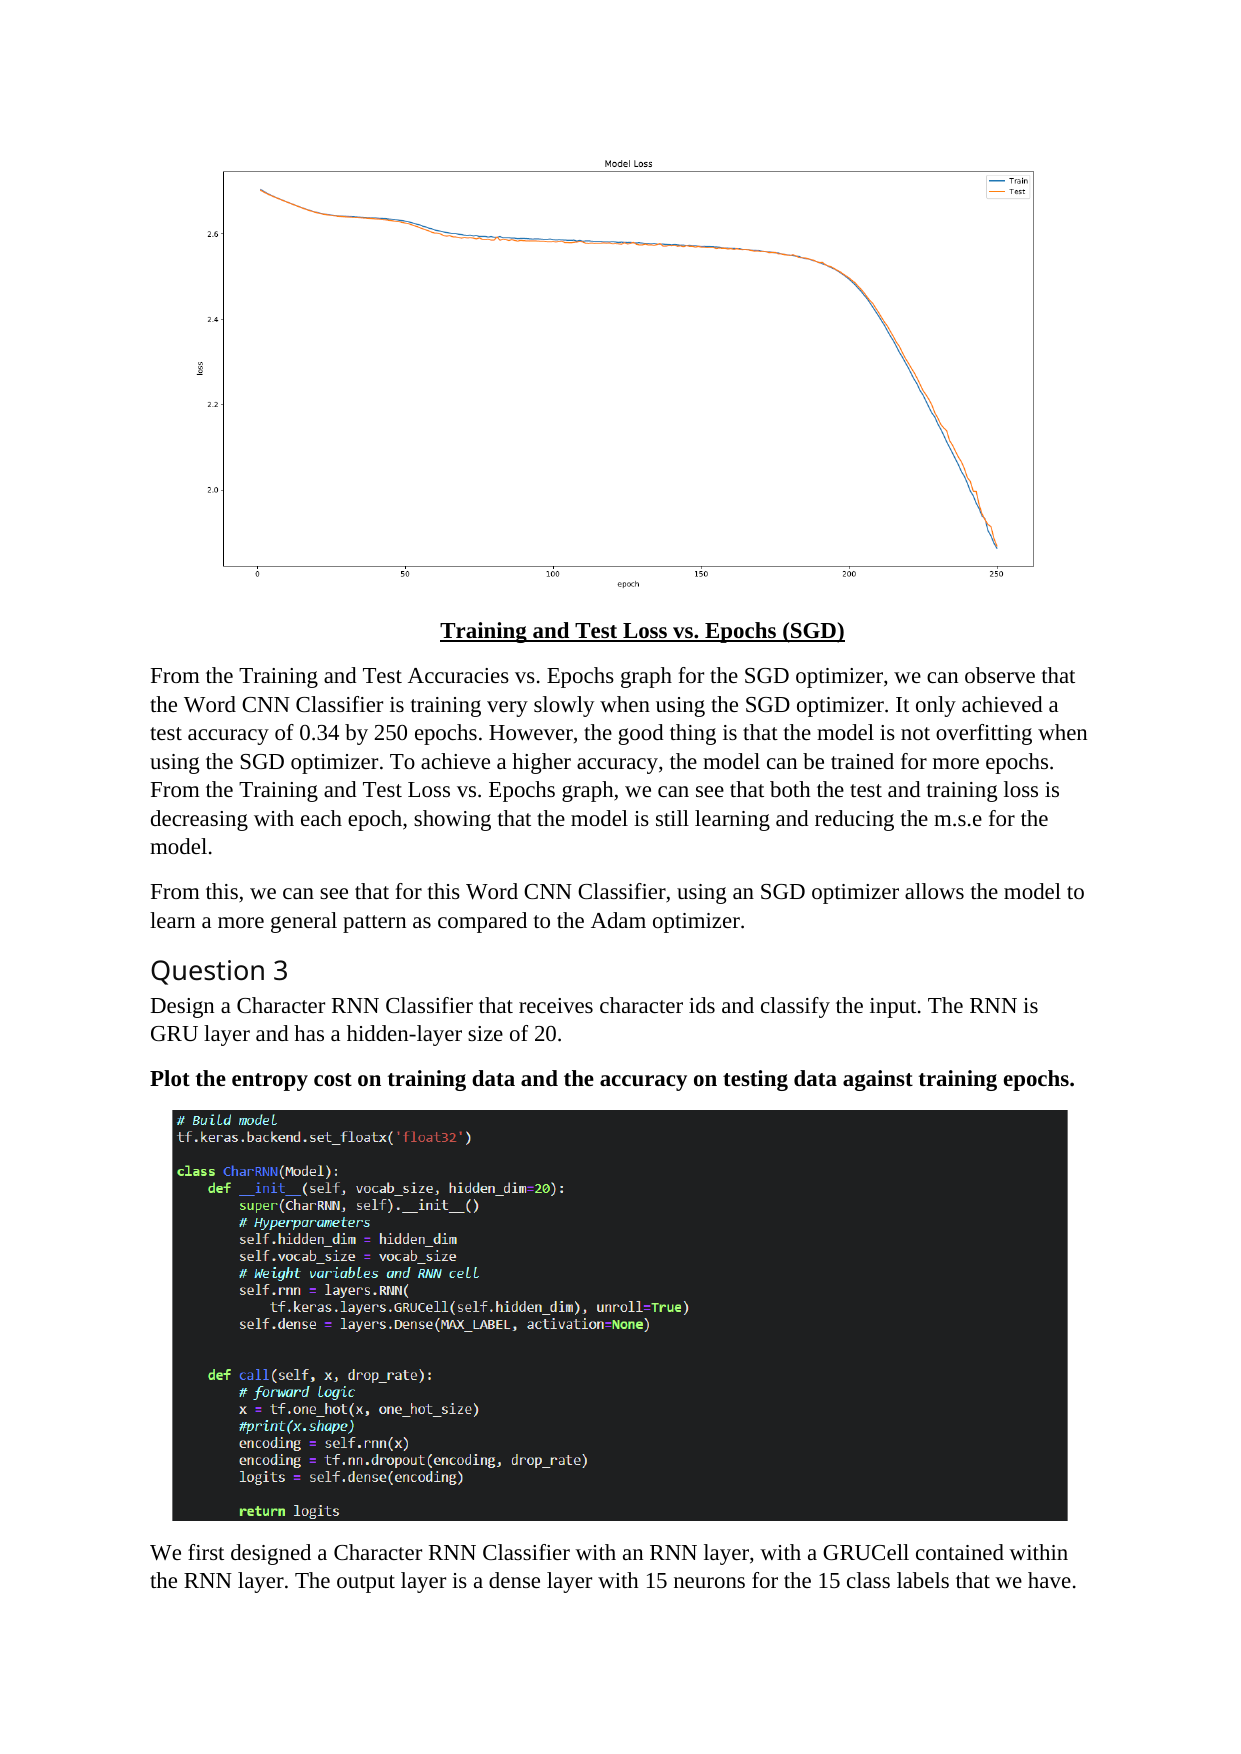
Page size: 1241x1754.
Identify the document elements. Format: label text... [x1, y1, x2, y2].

list Training and Test Loss vs. Epochs (SGD) [194, 617, 1090, 644]
text From this, we can see that for this Word CNN Classifier, using an SGD optimizer allows the model to learn a more general pattern as compared to the Adam optimizer. [150, 878, 1090, 933]
picture [172, 1110, 1068, 1521]
text From the Training and Test Accuracies vs. Epochs graph for the SGD optimizer, we can observe that the Word CNN Classifier is training very slowly when using the SGD optimizer. It only achieved a test accuracy of 0.34 by 250 epochs. However, the good thing is that the model is not overfitting when using the SGD optimizer. To achieve a higher accuracy, the model can be trained for more epochs. From the Training and Test Loss vs. Epochs graph, we can see that both the test and training loss is decreasing with each epoch, showing that the model is still learning and reducing the m.s.e for the model. [150, 663, 1090, 859]
text Plot the entropy cost on training data and the accuracy on testing data against training epochs. [150, 1065, 1090, 1092]
text Design a Character RNN Classifier that receives character ids and classify the input. The RNN is GRU layer and has a hidden-layer size of 20. [150, 992, 1090, 1046]
picture [188, 150, 1052, 599]
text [150, 1539, 1090, 1594]
subtitle Question 3 [150, 952, 1090, 989]
